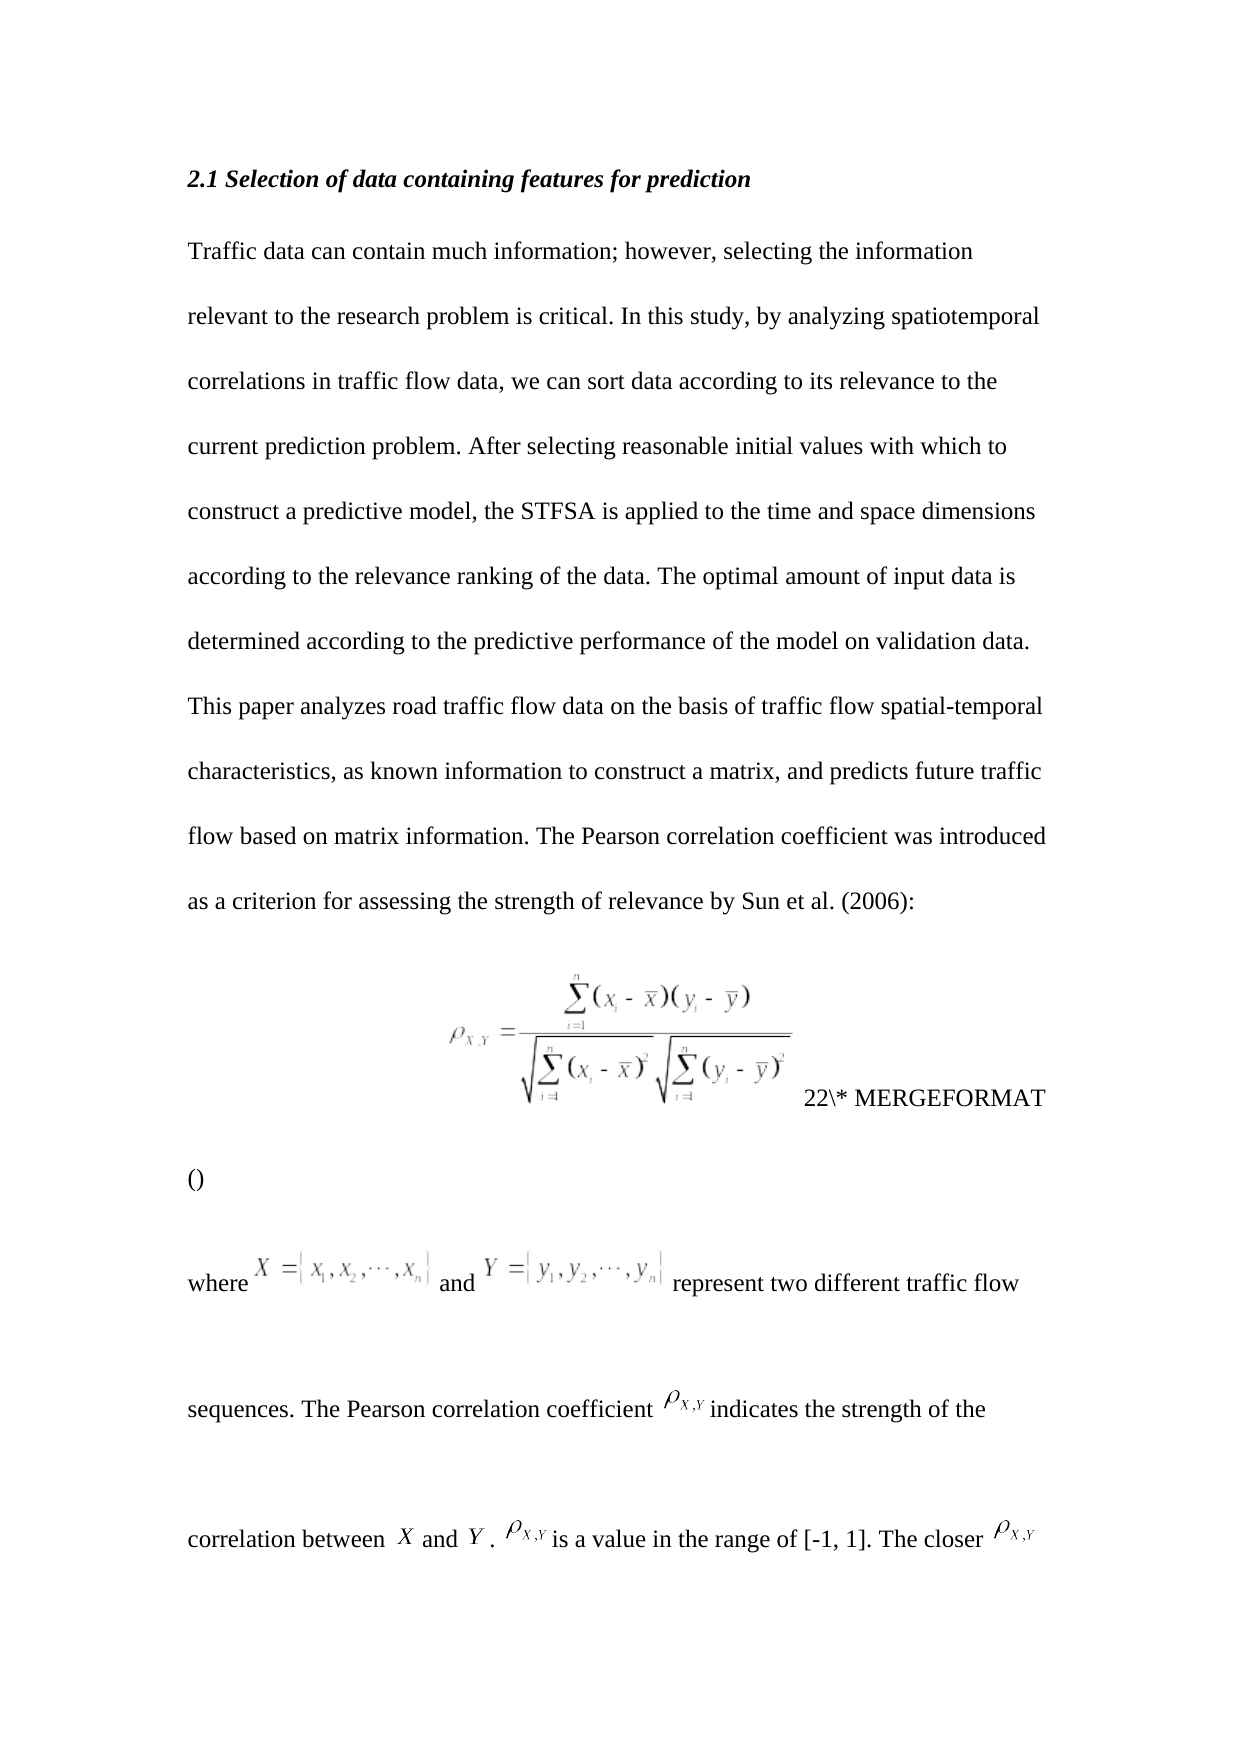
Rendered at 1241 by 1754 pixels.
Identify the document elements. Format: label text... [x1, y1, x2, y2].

text Traffic data can contain much information; however, selecting the information relevant to the research problem is critical. In this study, by analyzing spatiotemporal correlations in traffic flow data, we can sort data according to its relevance to the current prediction problem. After selecting reasonable initial values with which to construct a predictive model, the STFSA is applied to the time and space dimensions according to the relevance ranking of the data. The optimal amount of input data is determined according to the predictive performance of the model on validation data. This paper analyzes road traffic flow data on the basis of traffic flow spatial-temporal characteristics, as known information to construct a matrix, and predicts future traffic flow based on matrix information. The Pearson correlation coefficient was introduced as a criterion for assessing the strength of relevance by Sun et al. (2006): [187, 234, 1053, 916]
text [187, 1247, 1053, 1572]
subtitle 2.1 Selection of data containing features for prediction [187, 162, 994, 194]
